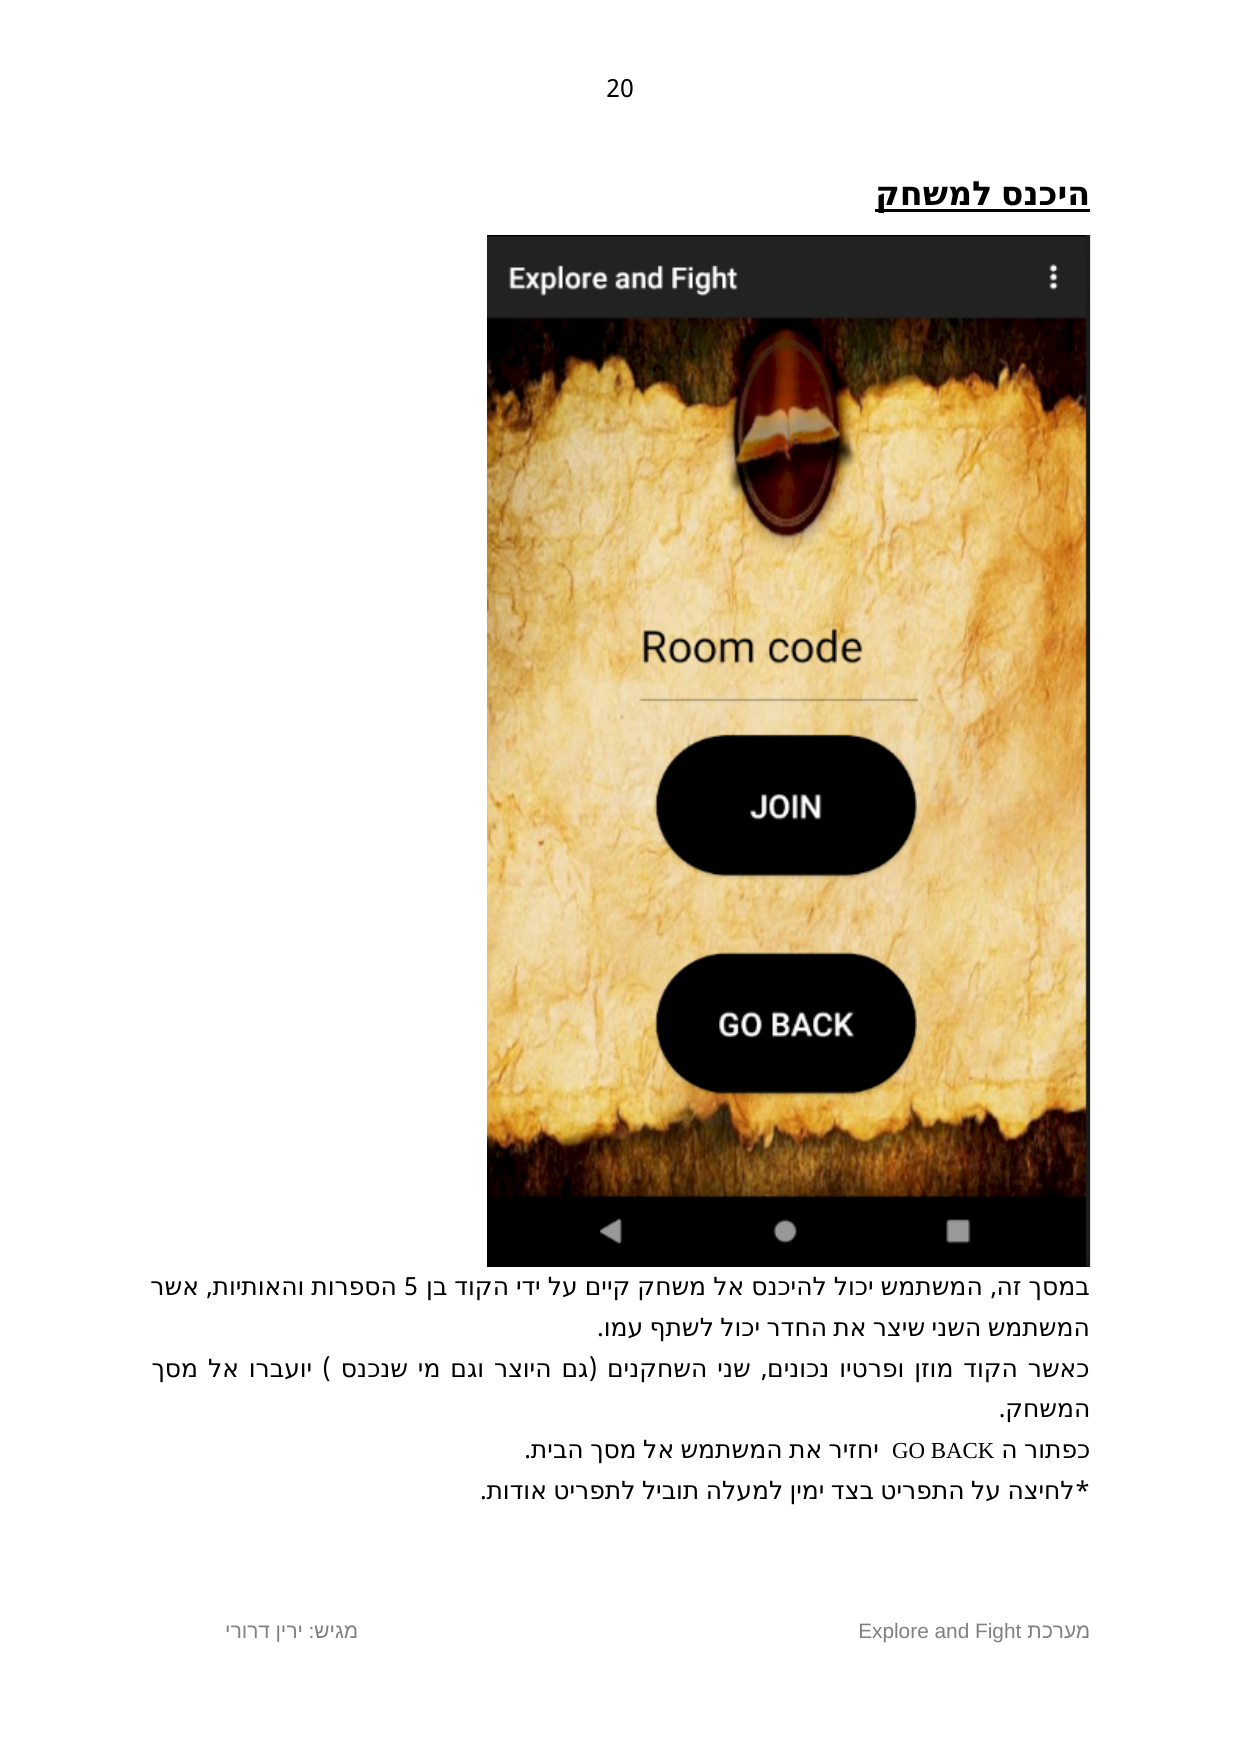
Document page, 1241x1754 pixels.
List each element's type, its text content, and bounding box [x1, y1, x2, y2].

text במסך זה, המשתמש יכול להיכנס אל משחק קיים על ידי הקוד בן 5 הספרות והאותיות, אשר המשתמש השני שיצר את החדר יכול לשתף עמו. [150, 1273, 1090, 1347]
picture [487, 235, 1091, 1267]
text כאשר הקוד מוזן ופרטיו נכונים, שני השחקנים (גם היוצר וגם מי שנכנס ) יועברו אל מסך המשחק. [150, 1355, 1090, 1428]
text כפתור ה GO BACK יחזיר את המשתמש אל מסך הבית. [150, 1436, 1090, 1469]
subtitle היכנס למשחק [150, 175, 1090, 218]
text *לחיצה על התפריט בצד ימין למעלה תוביל לתפריט אודות. [150, 1477, 1090, 1509]
